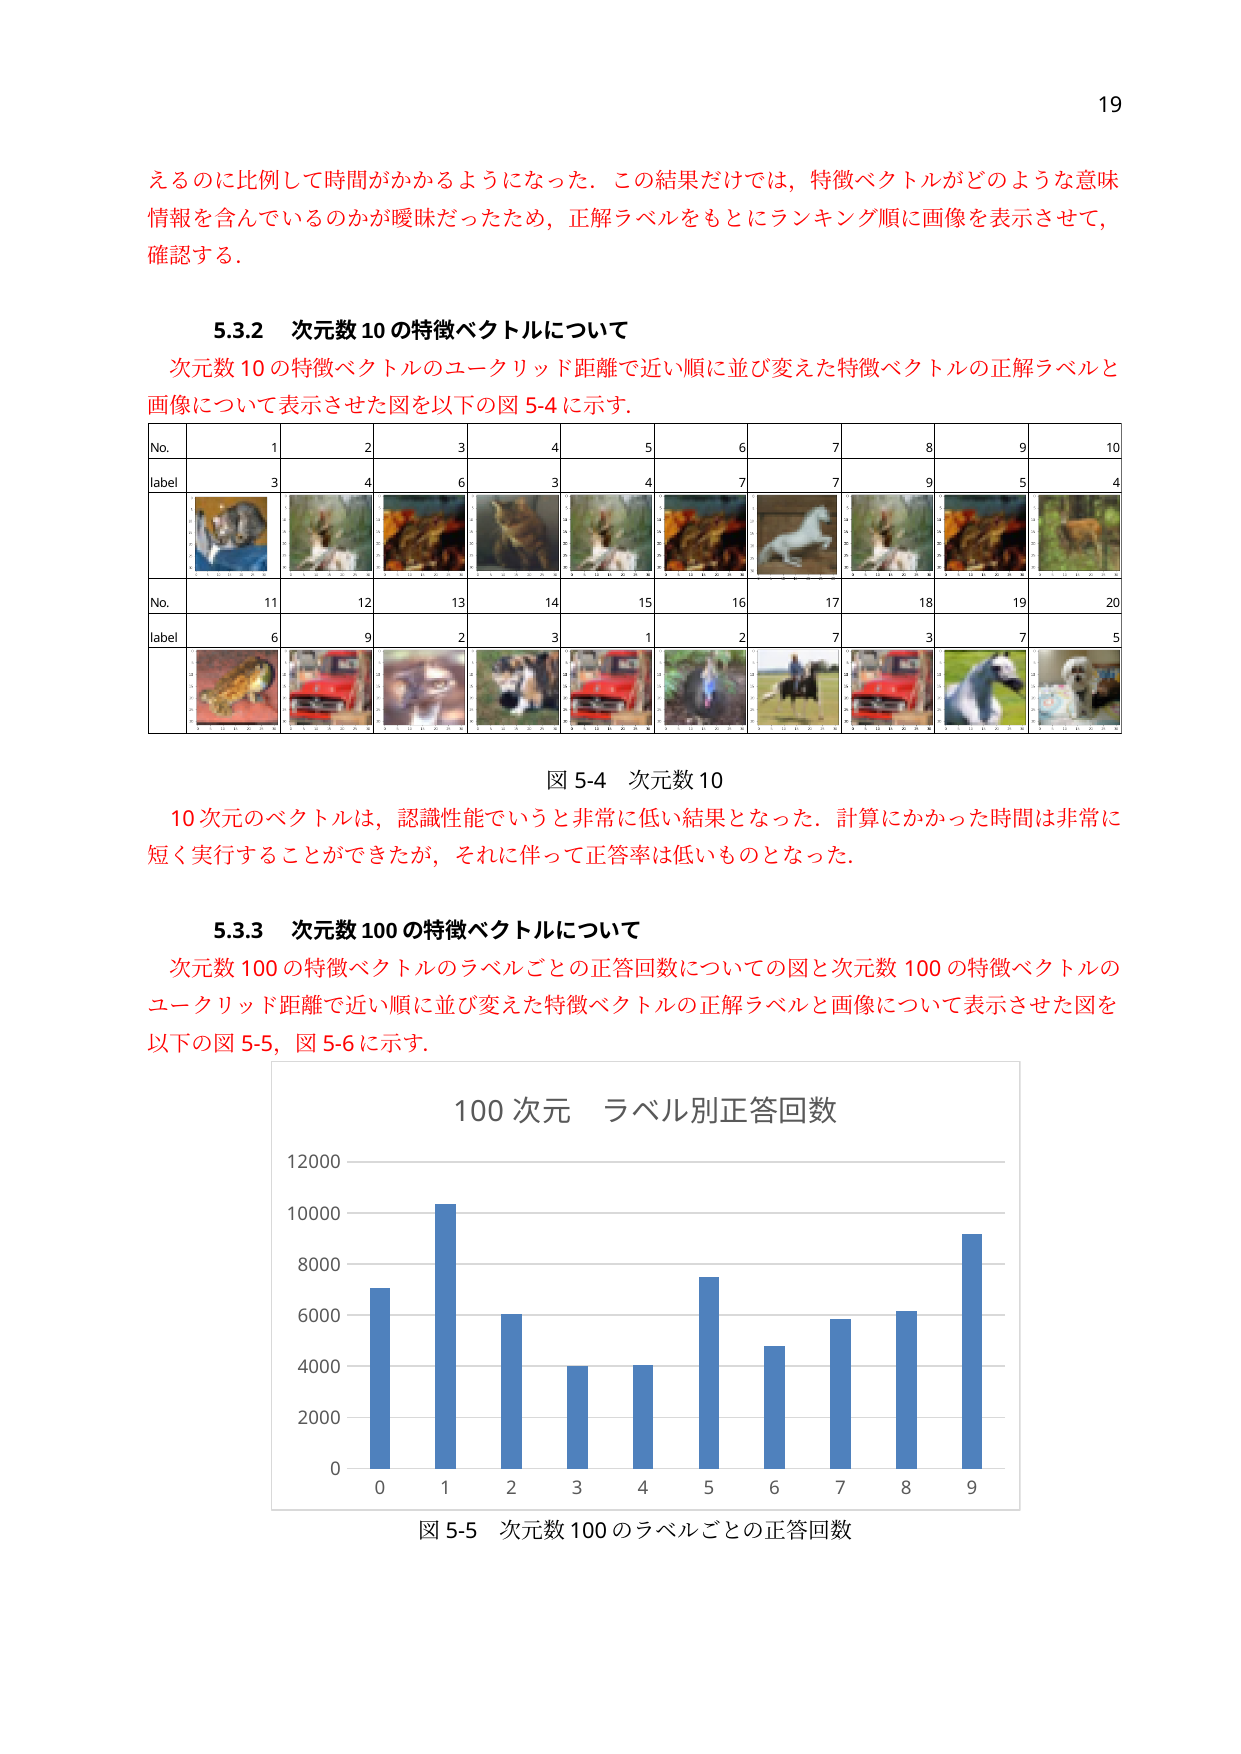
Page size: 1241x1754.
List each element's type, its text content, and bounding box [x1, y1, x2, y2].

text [148, 161, 1122, 273]
text 10次元のベクトルは，認識性能でいうと非常に低い結果となった．計算にかかった時間は非常に短く実行することができたが，それに伴って正答率は低いものとなった． [148, 798, 1122, 873]
subtitle 次元数100の特徴ベクトルについて [169, 911, 1100, 948]
subtitle 次元数10の特徴ベクトルについて [169, 311, 1100, 348]
